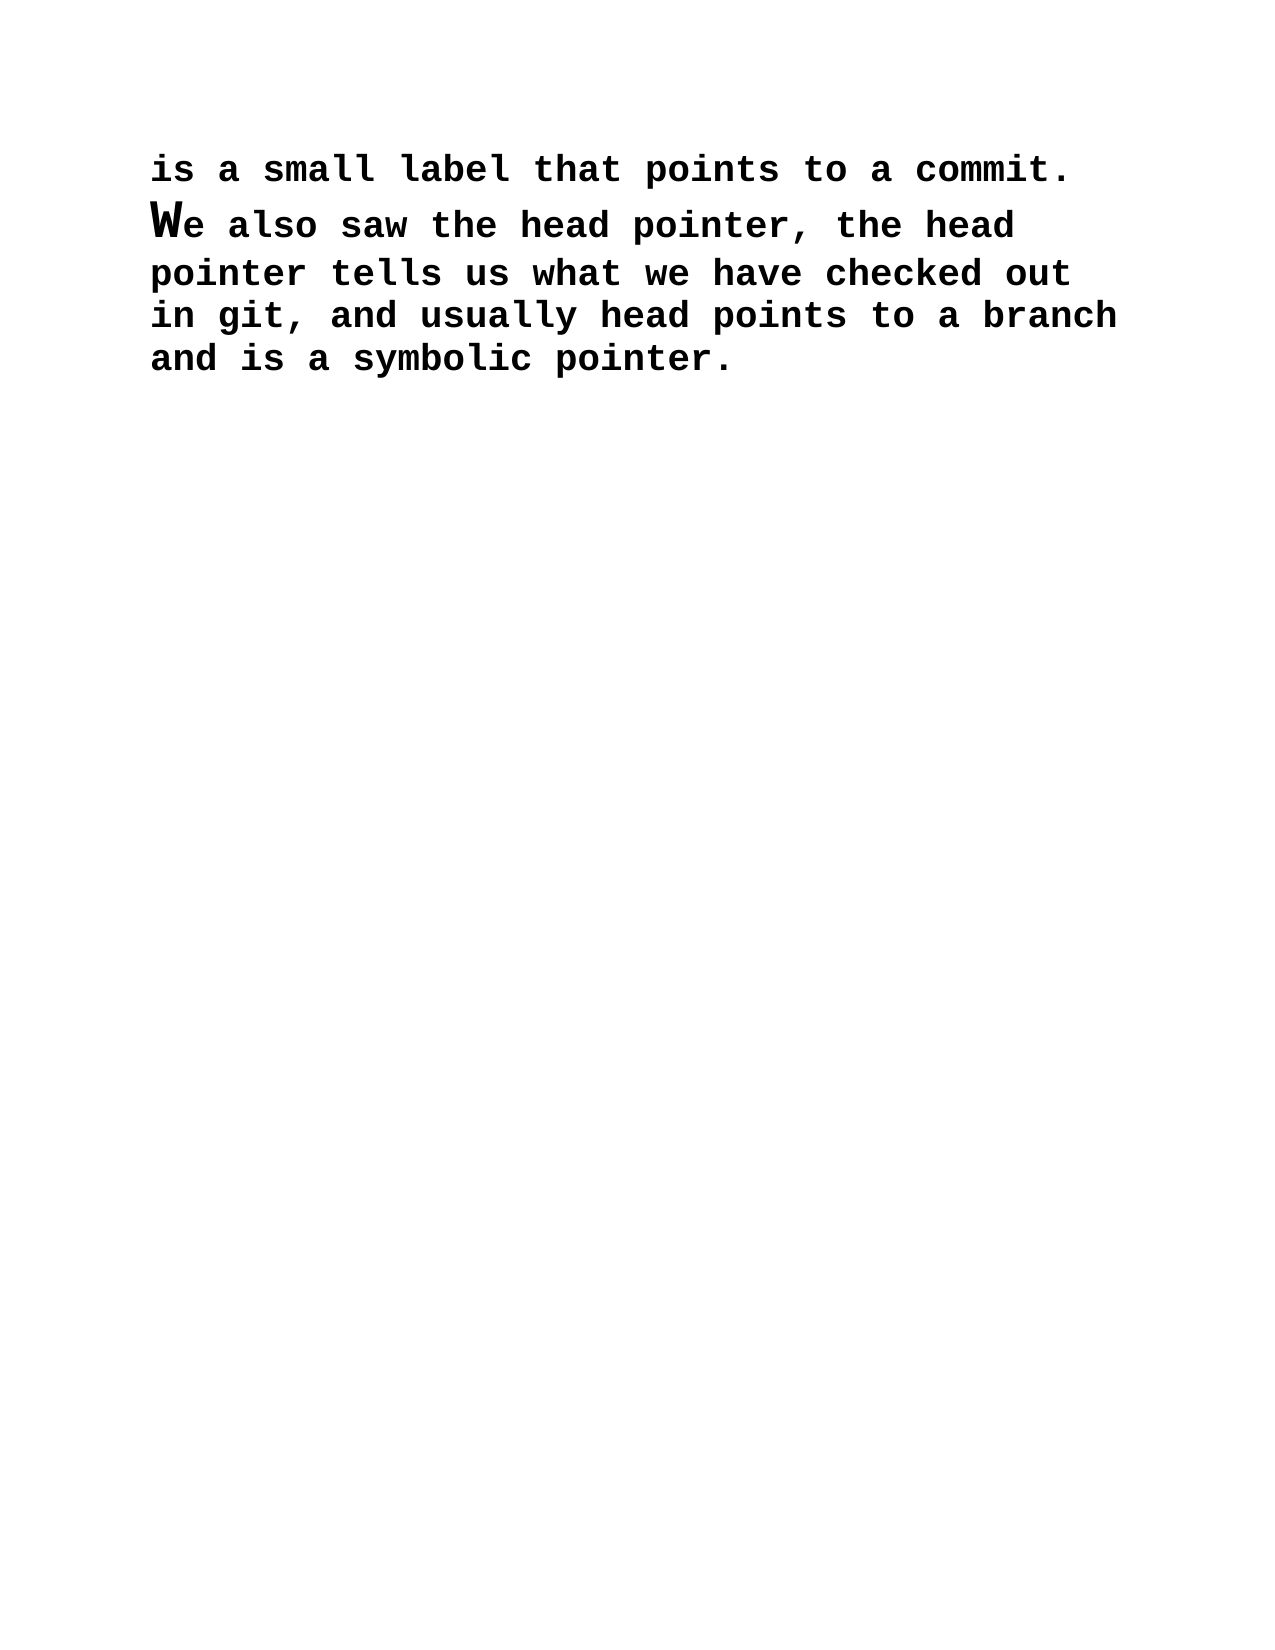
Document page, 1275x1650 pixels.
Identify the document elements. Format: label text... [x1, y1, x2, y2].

text is a small label that points to a commit. We also saw the head pointer, the head pointer tells us what we have checked out in git, and usually head points to a branch and is a symbolic pointer. [150, 150, 1125, 381]
